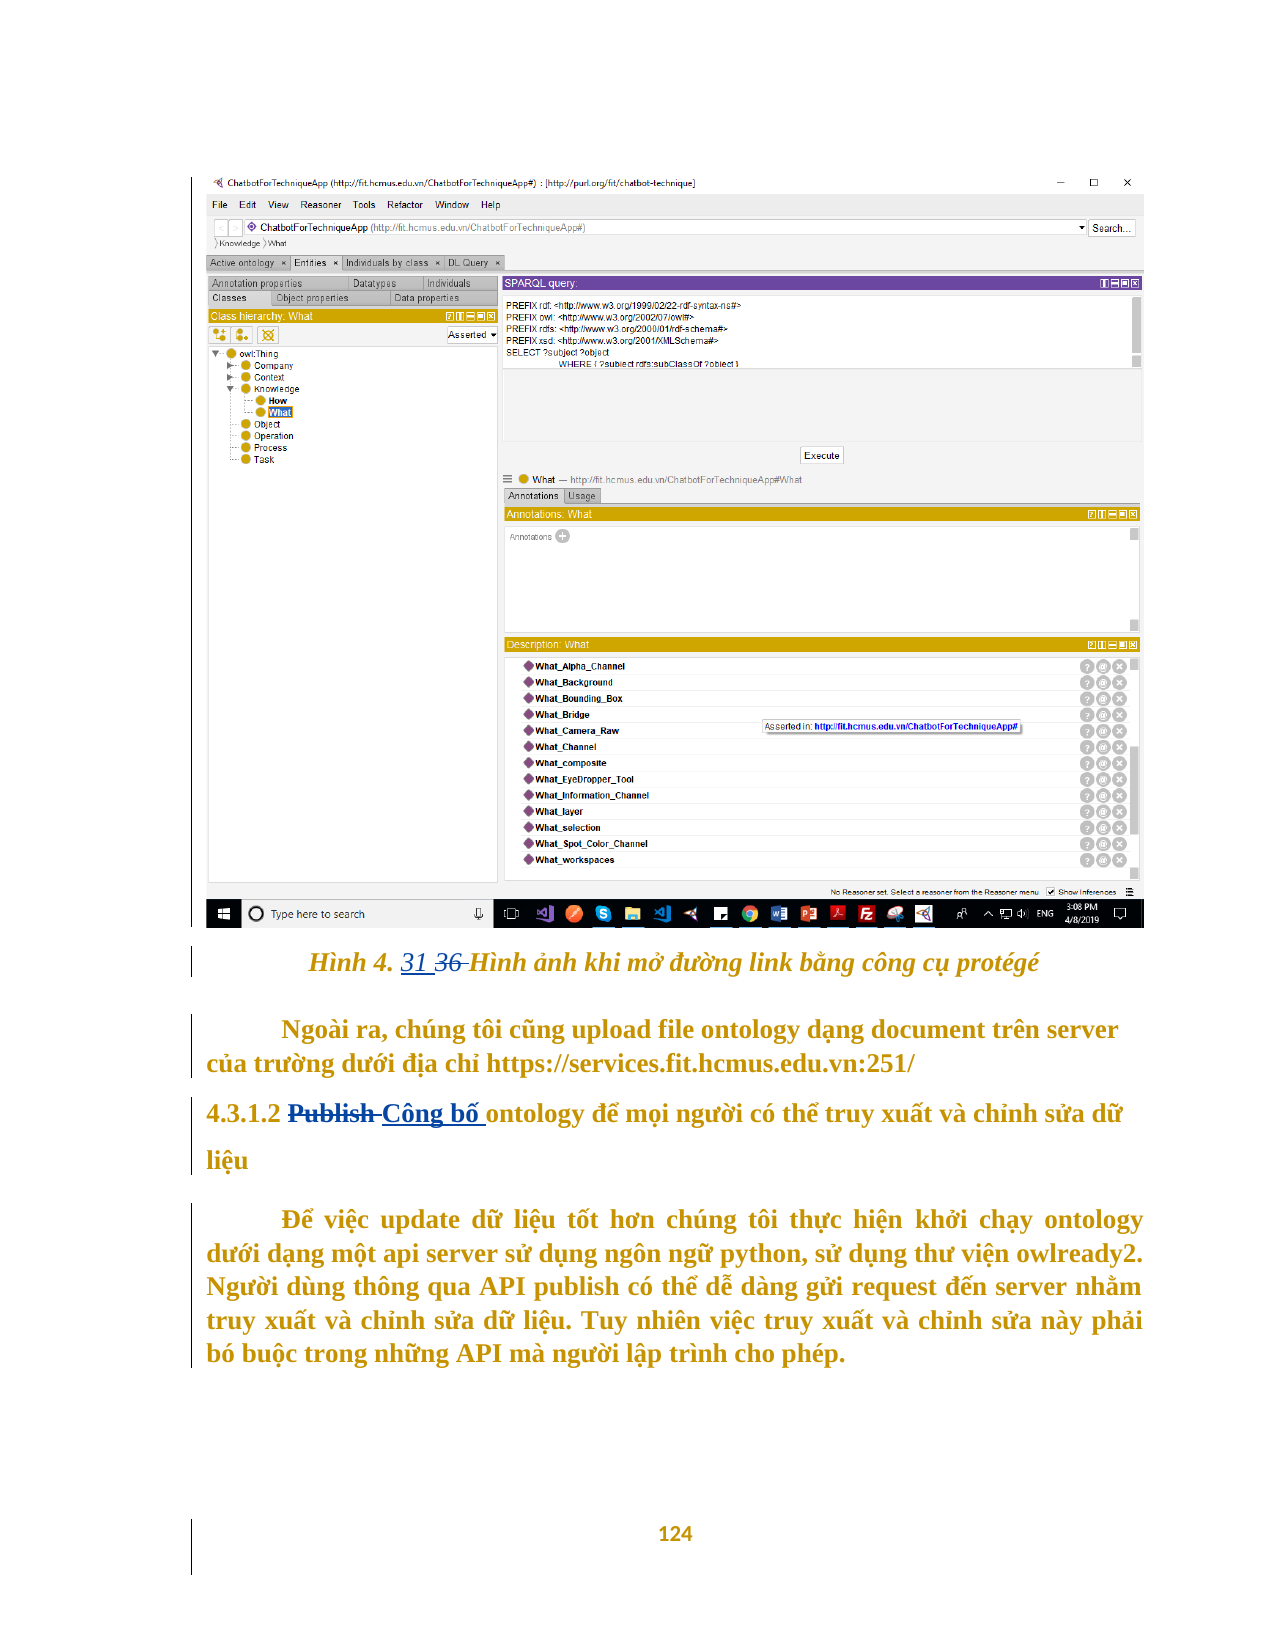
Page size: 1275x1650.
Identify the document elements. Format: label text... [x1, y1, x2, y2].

text Để việc update dữ liệu tốt hơn chúng tôi thực hiện khởi chạy ontology dưới dạng một api server sử dụng ngôn ngữ python, sử dụng thư viện owlready2. Người dùng thông qua API publish có thể dễ dàng gửi request đến server nhằm truy xuất và chỉnh sửa dữ liệu. Tuy nhiên việc truy xuất và chỉnh sửa này phải bó buộc trong những API mà người lập trình cho phép. [206, 1203, 1144, 1368]
picture [206, 177, 1144, 928]
text Ngoài ra, chúng tôi cũng upload file ontology dạng document trên server của trường dưới địa chỉ https://services.fit.hcmus.edu.vn:251/ [206, 1013, 1144, 1078]
subtitle 4.3.1.2 ontology để mọi người có thể truy xuất và chỉnh sửa dữ liệu [206, 1097, 1144, 1175]
text Hình 4. Hình ảnh khi mở đường link bằng công cụ protégé [206, 946, 1144, 977]
